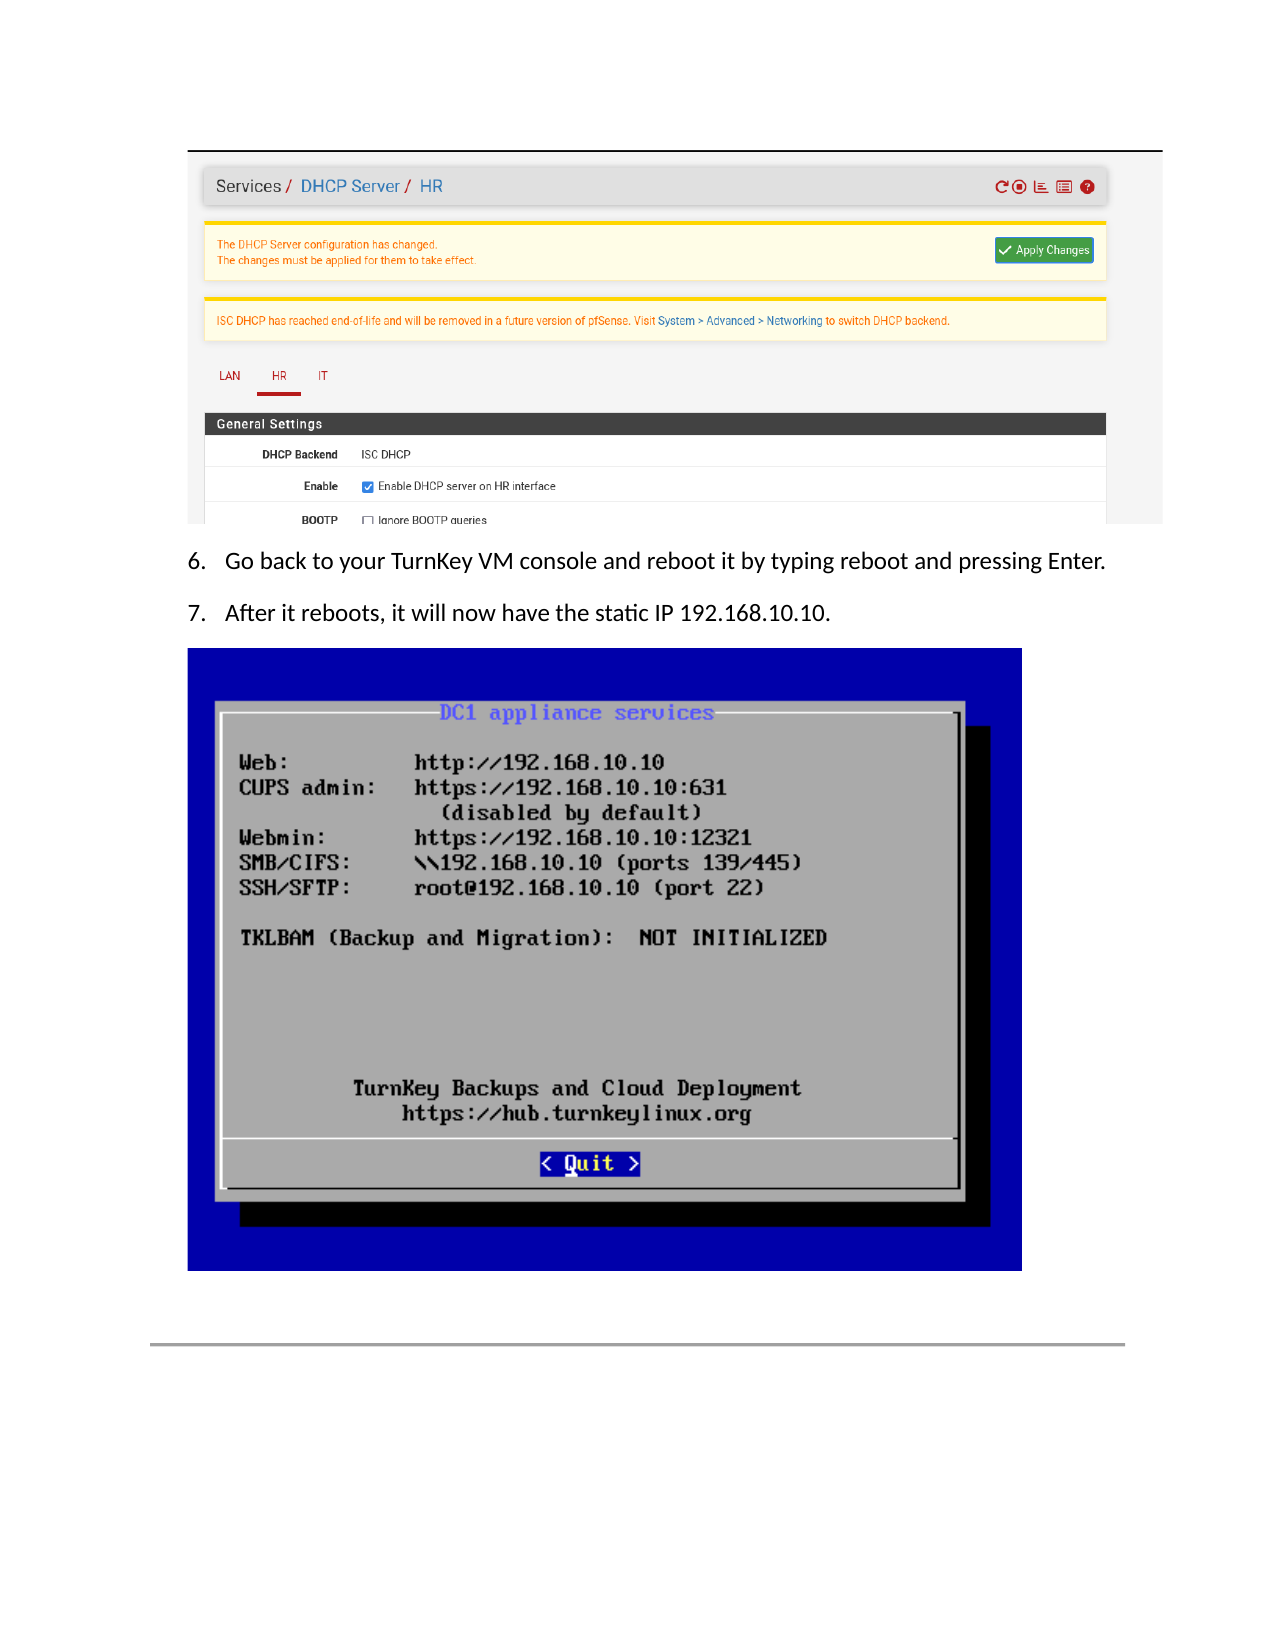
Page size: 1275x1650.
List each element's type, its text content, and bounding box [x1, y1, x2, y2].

picture [187, 648, 1022, 1271]
picture [187, 150, 1163, 524]
list Go back to your TurnKey VM console and reboot it by typing reboot and pressing Enter. [187, 545, 1125, 576]
list After it reboots, it will now have the static IP 192.168.10.10. [187, 597, 1125, 627]
